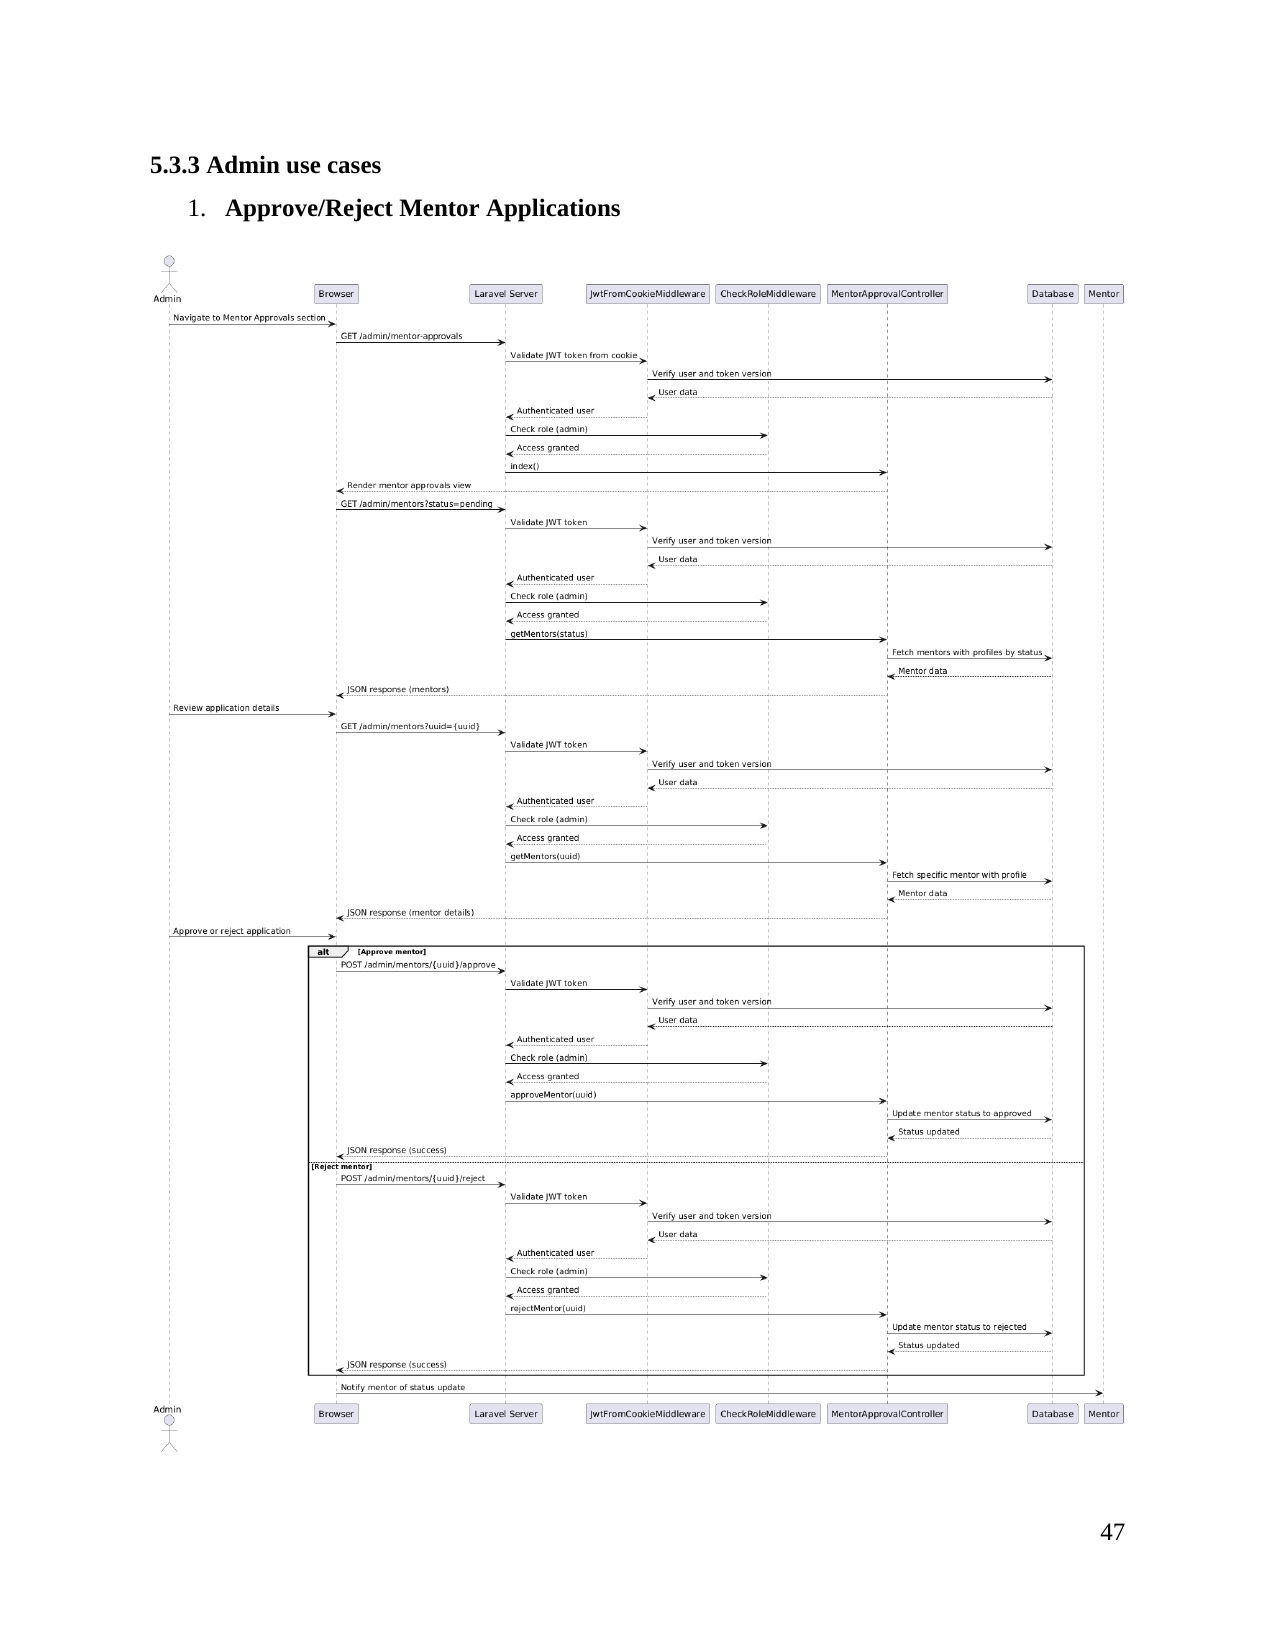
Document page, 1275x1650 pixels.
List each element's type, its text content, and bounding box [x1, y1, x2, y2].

list Approve/Reject Mentor Applications [187, 193, 1125, 222]
picture [150, 252, 1125, 1455]
subtitle 5.3.3 Admin use cases [150, 150, 1125, 179]
